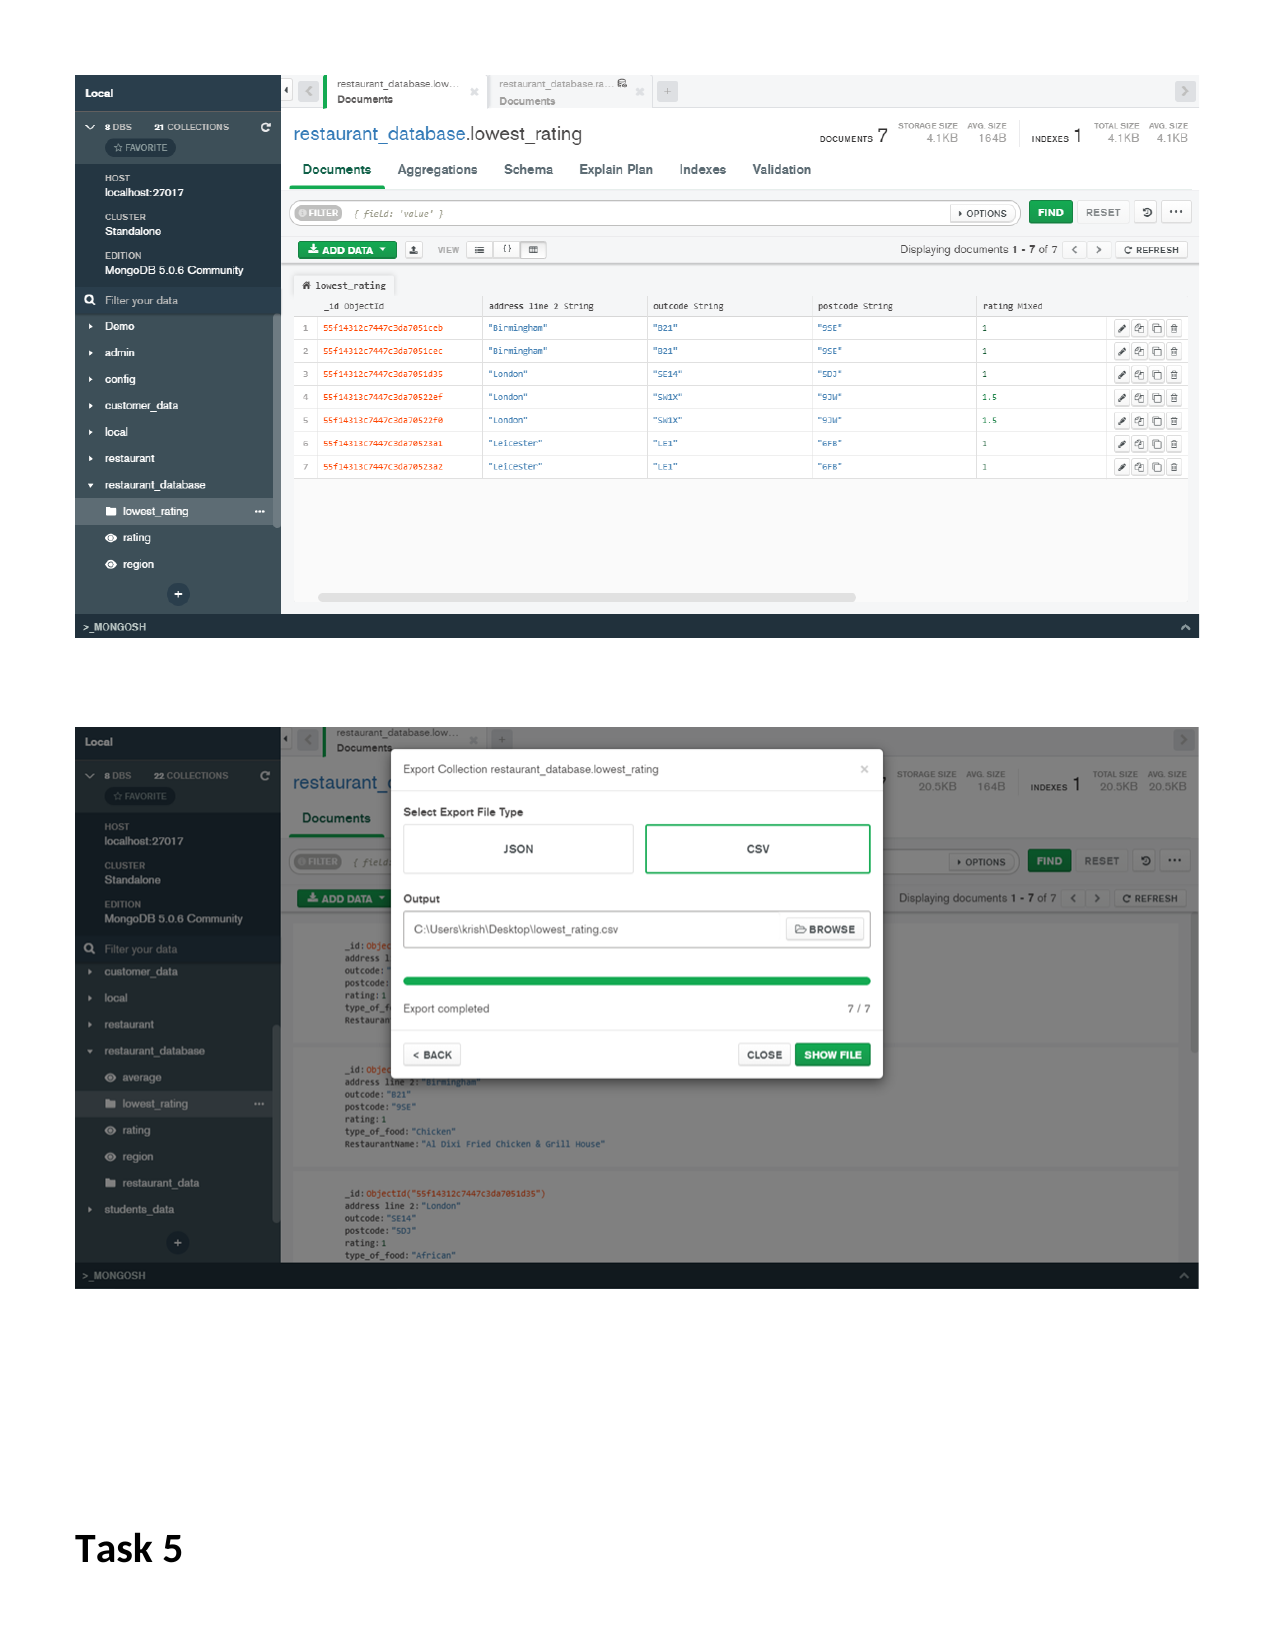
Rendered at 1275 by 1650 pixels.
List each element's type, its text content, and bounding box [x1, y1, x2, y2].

text Task 5 [75, 1522, 1200, 1573]
picture [75, 75, 1200, 638]
picture [75, 727, 1199, 1289]
